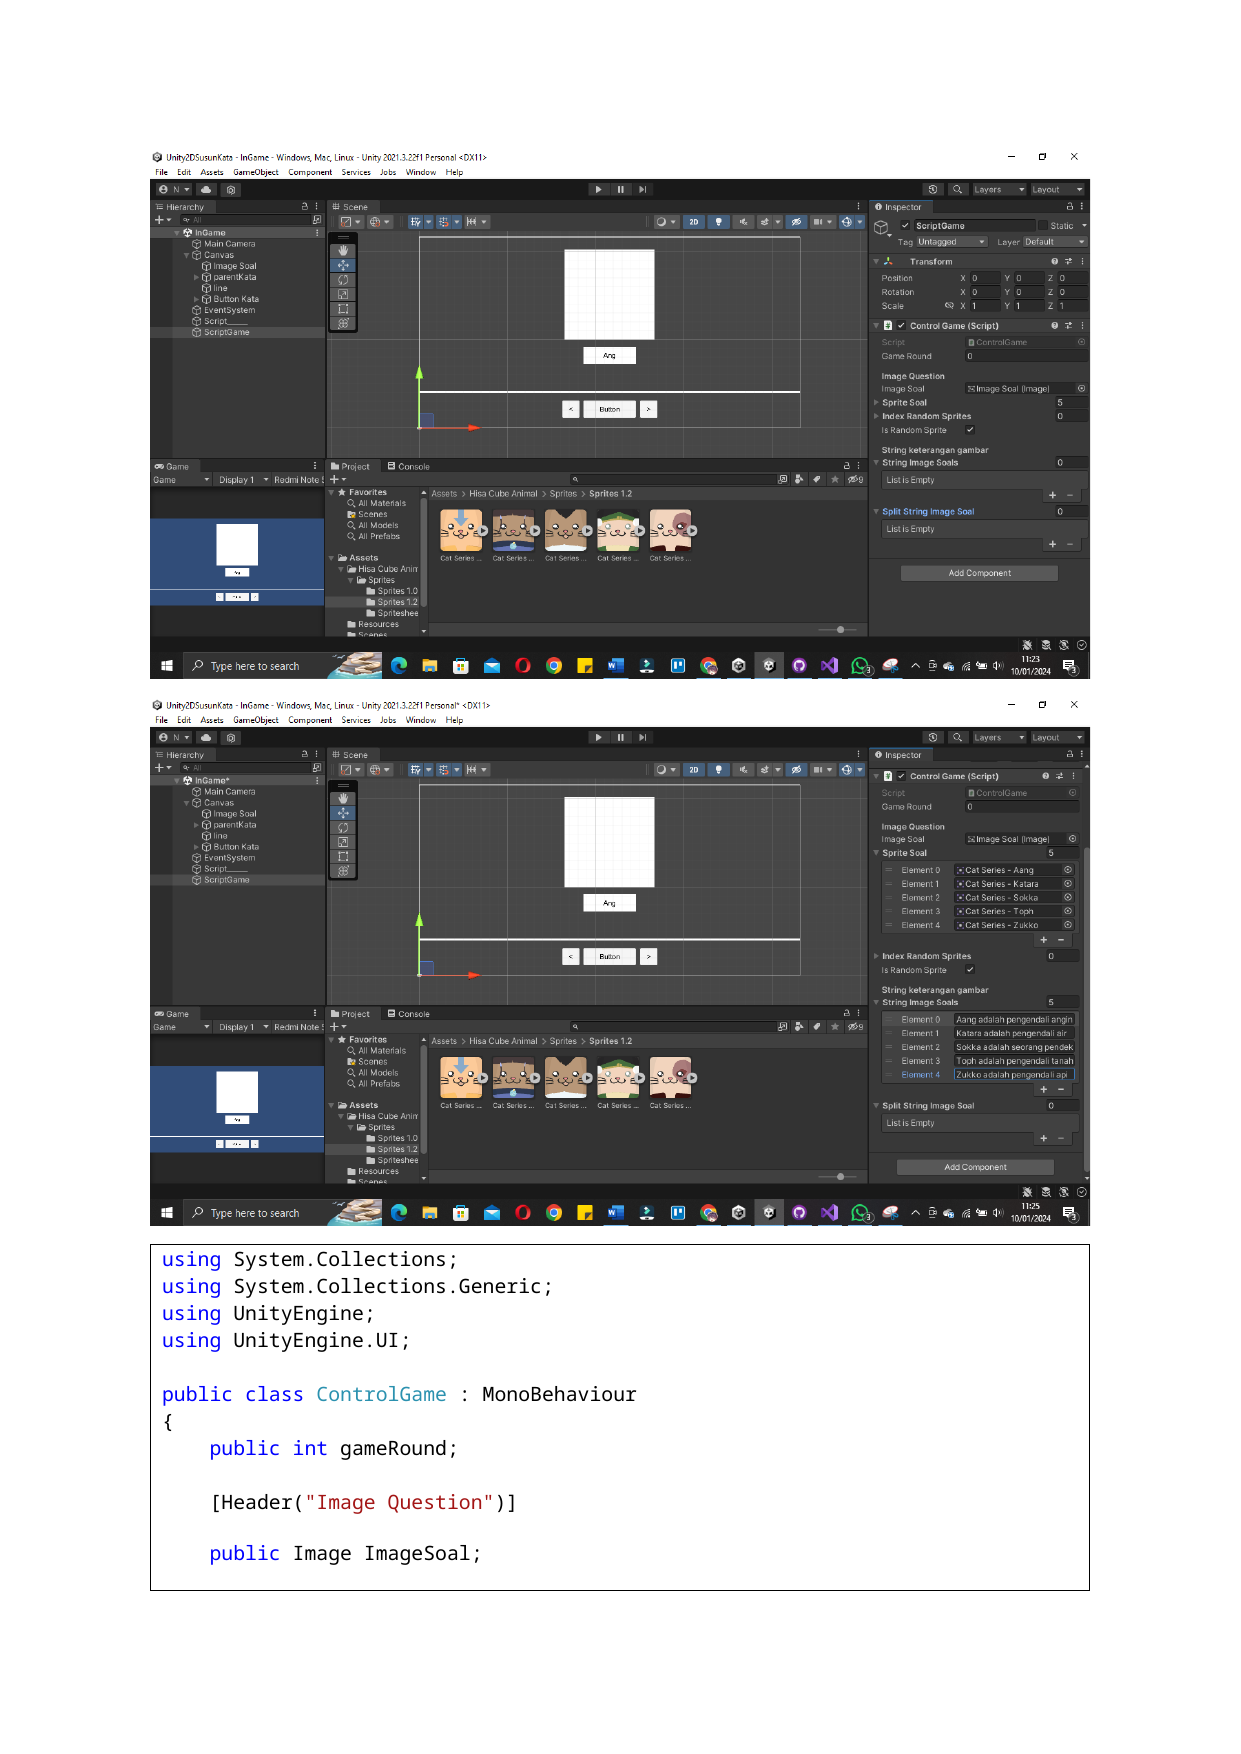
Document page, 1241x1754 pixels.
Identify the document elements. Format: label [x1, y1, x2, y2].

picture [150, 150, 1091, 679]
picture [150, 697, 1091, 1226]
table_header [151, 1245, 1089, 1590]
